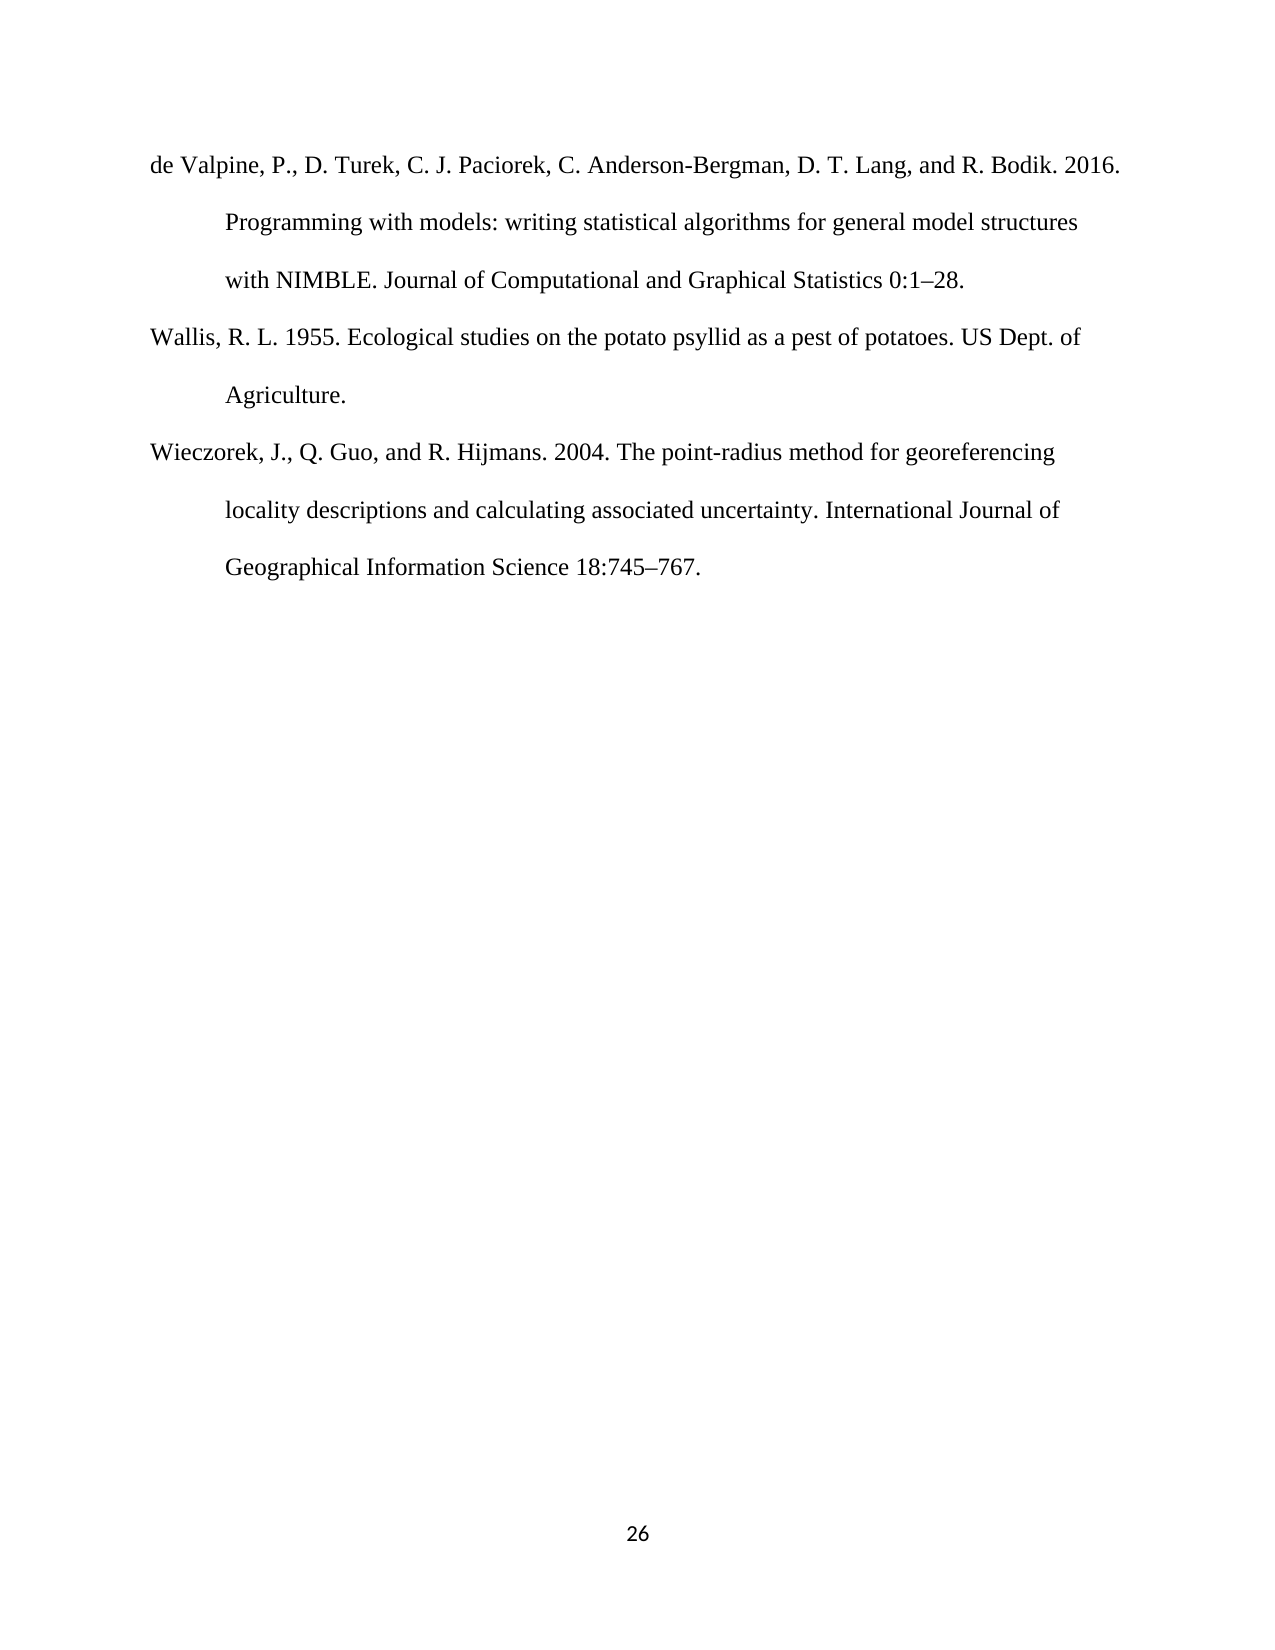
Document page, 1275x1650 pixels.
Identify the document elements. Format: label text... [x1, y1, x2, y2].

text Wallis, R. L. 1955. Ecological studies on the potato psyllid as a pest of potatoes. US Dept. of Agriculture. [150, 322, 1125, 409]
text de Valpine, P., D. Turek, C. J. Paciorek, C. Anderson-Bergman, D. T. Lang, and R. Bodik. 2016. Programming with models: writing statistical algorithms for general model structures with NIMBLE. Journal of Computational and Graphical Statistics 0:1–28. [150, 150, 1125, 294]
text Wieczorek, J., Q. Guo, and R. Hijmans. 2004. The point-radius method for georeferencing locality descriptions and calculating associated uncertainty. International Journal of Geographical Information Science 18:745–767. [150, 437, 1125, 581]
